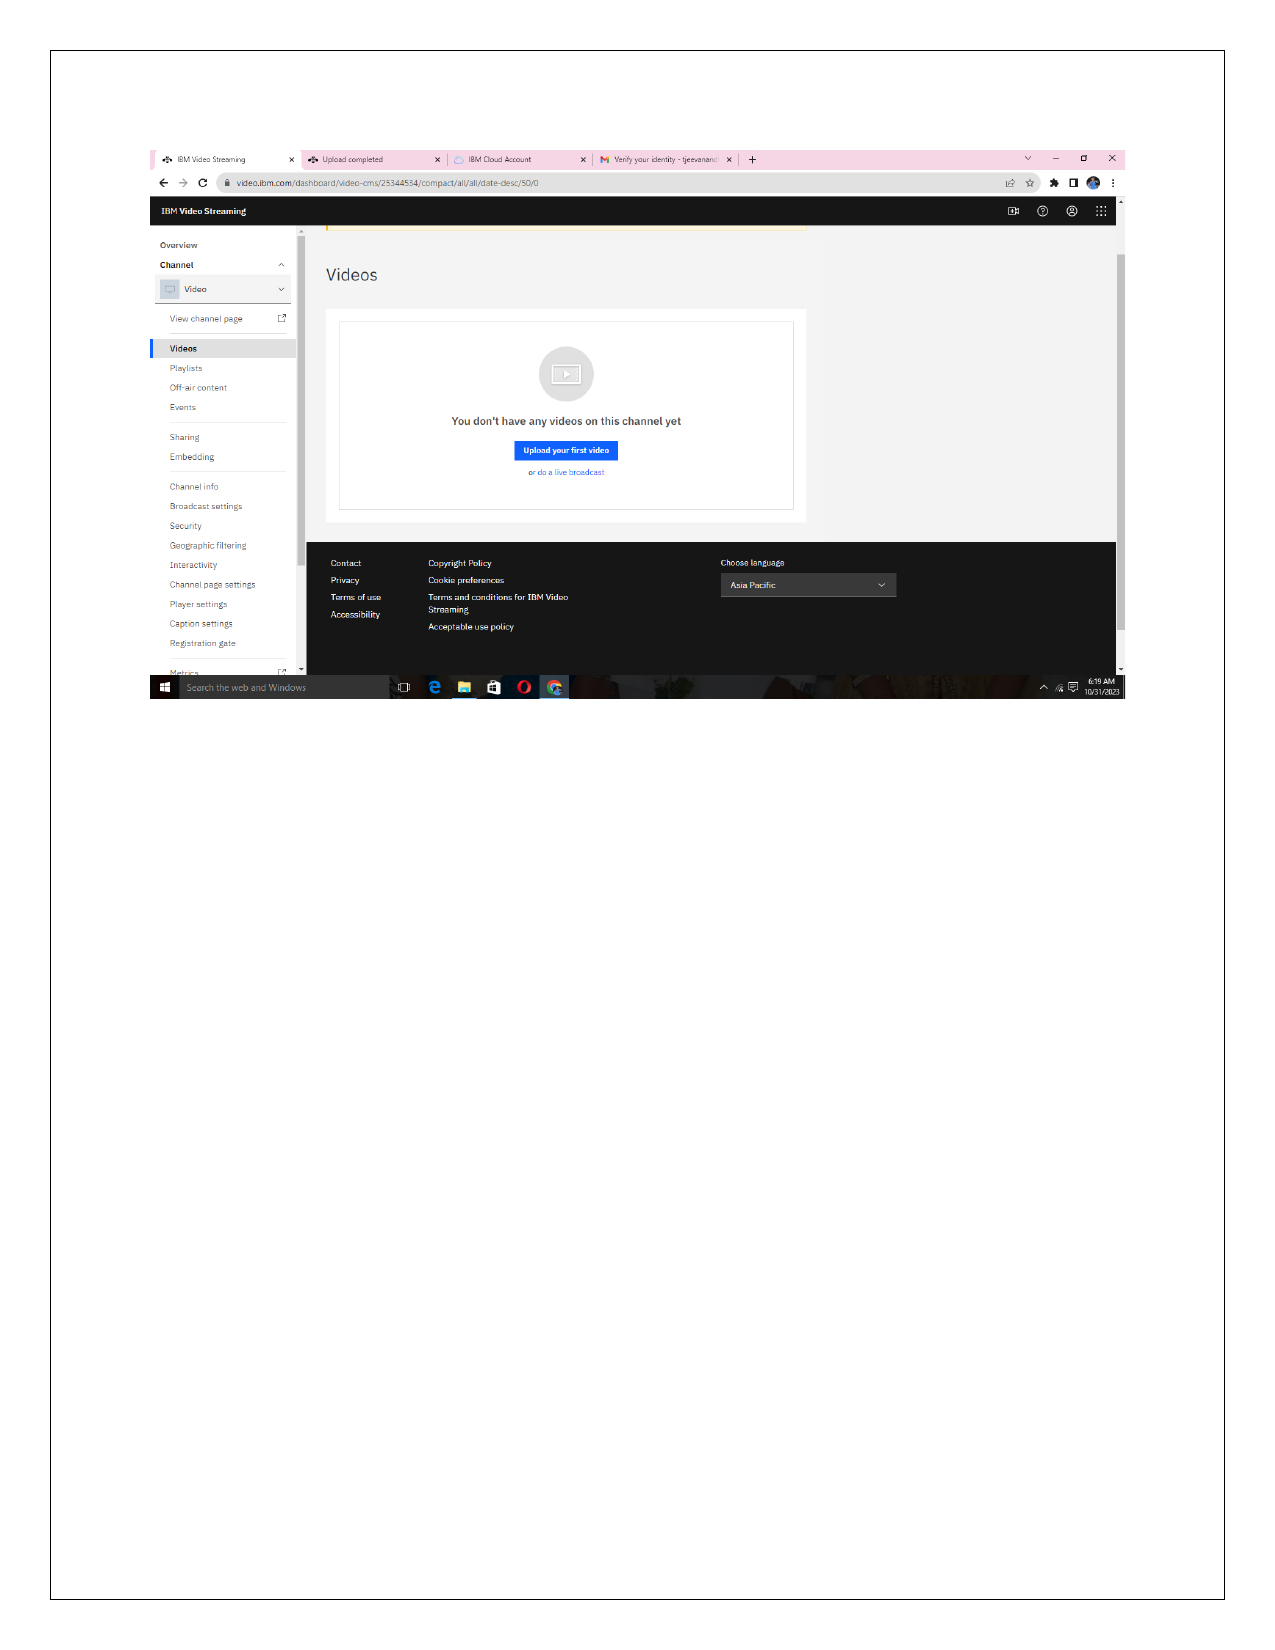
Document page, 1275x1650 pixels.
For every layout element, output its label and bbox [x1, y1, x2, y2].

picture [150, 150, 1125, 699]
